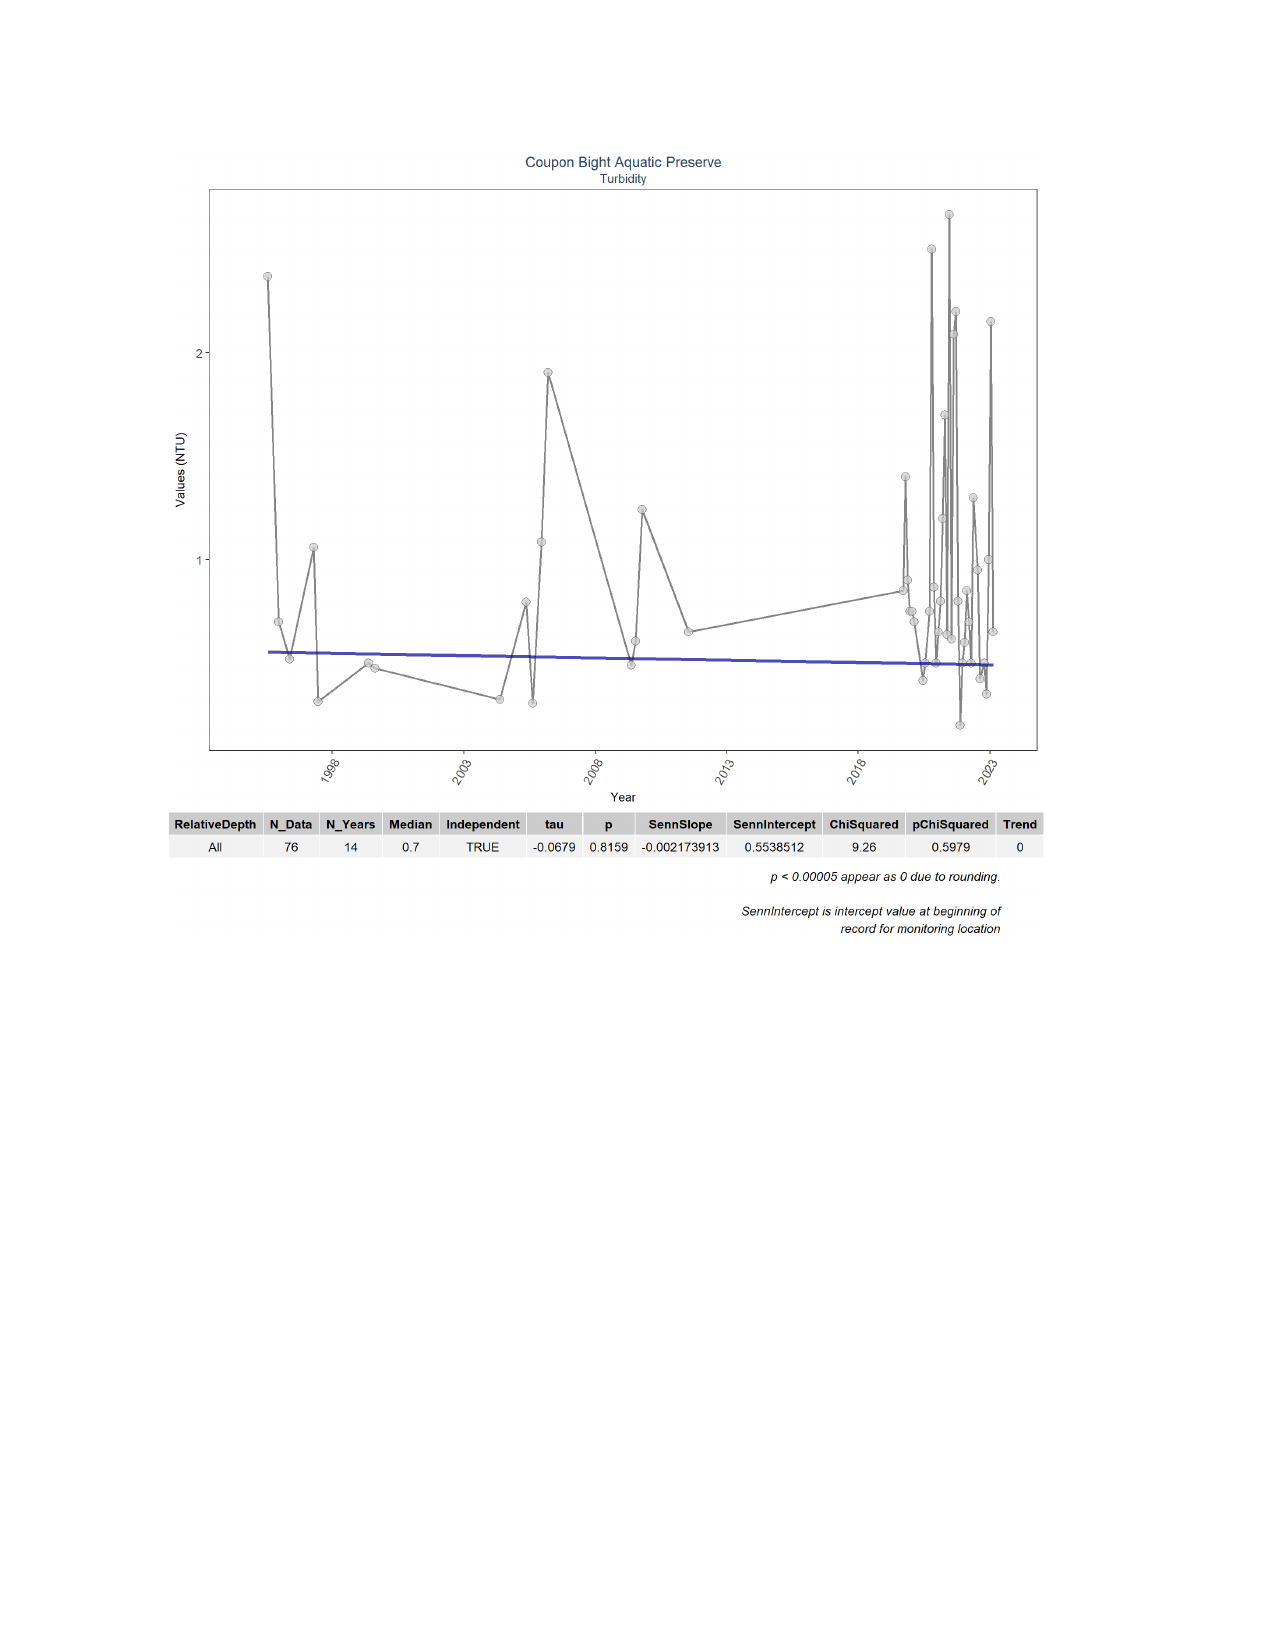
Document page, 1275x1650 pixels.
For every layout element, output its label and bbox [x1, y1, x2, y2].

picture [168, 150, 1044, 938]
